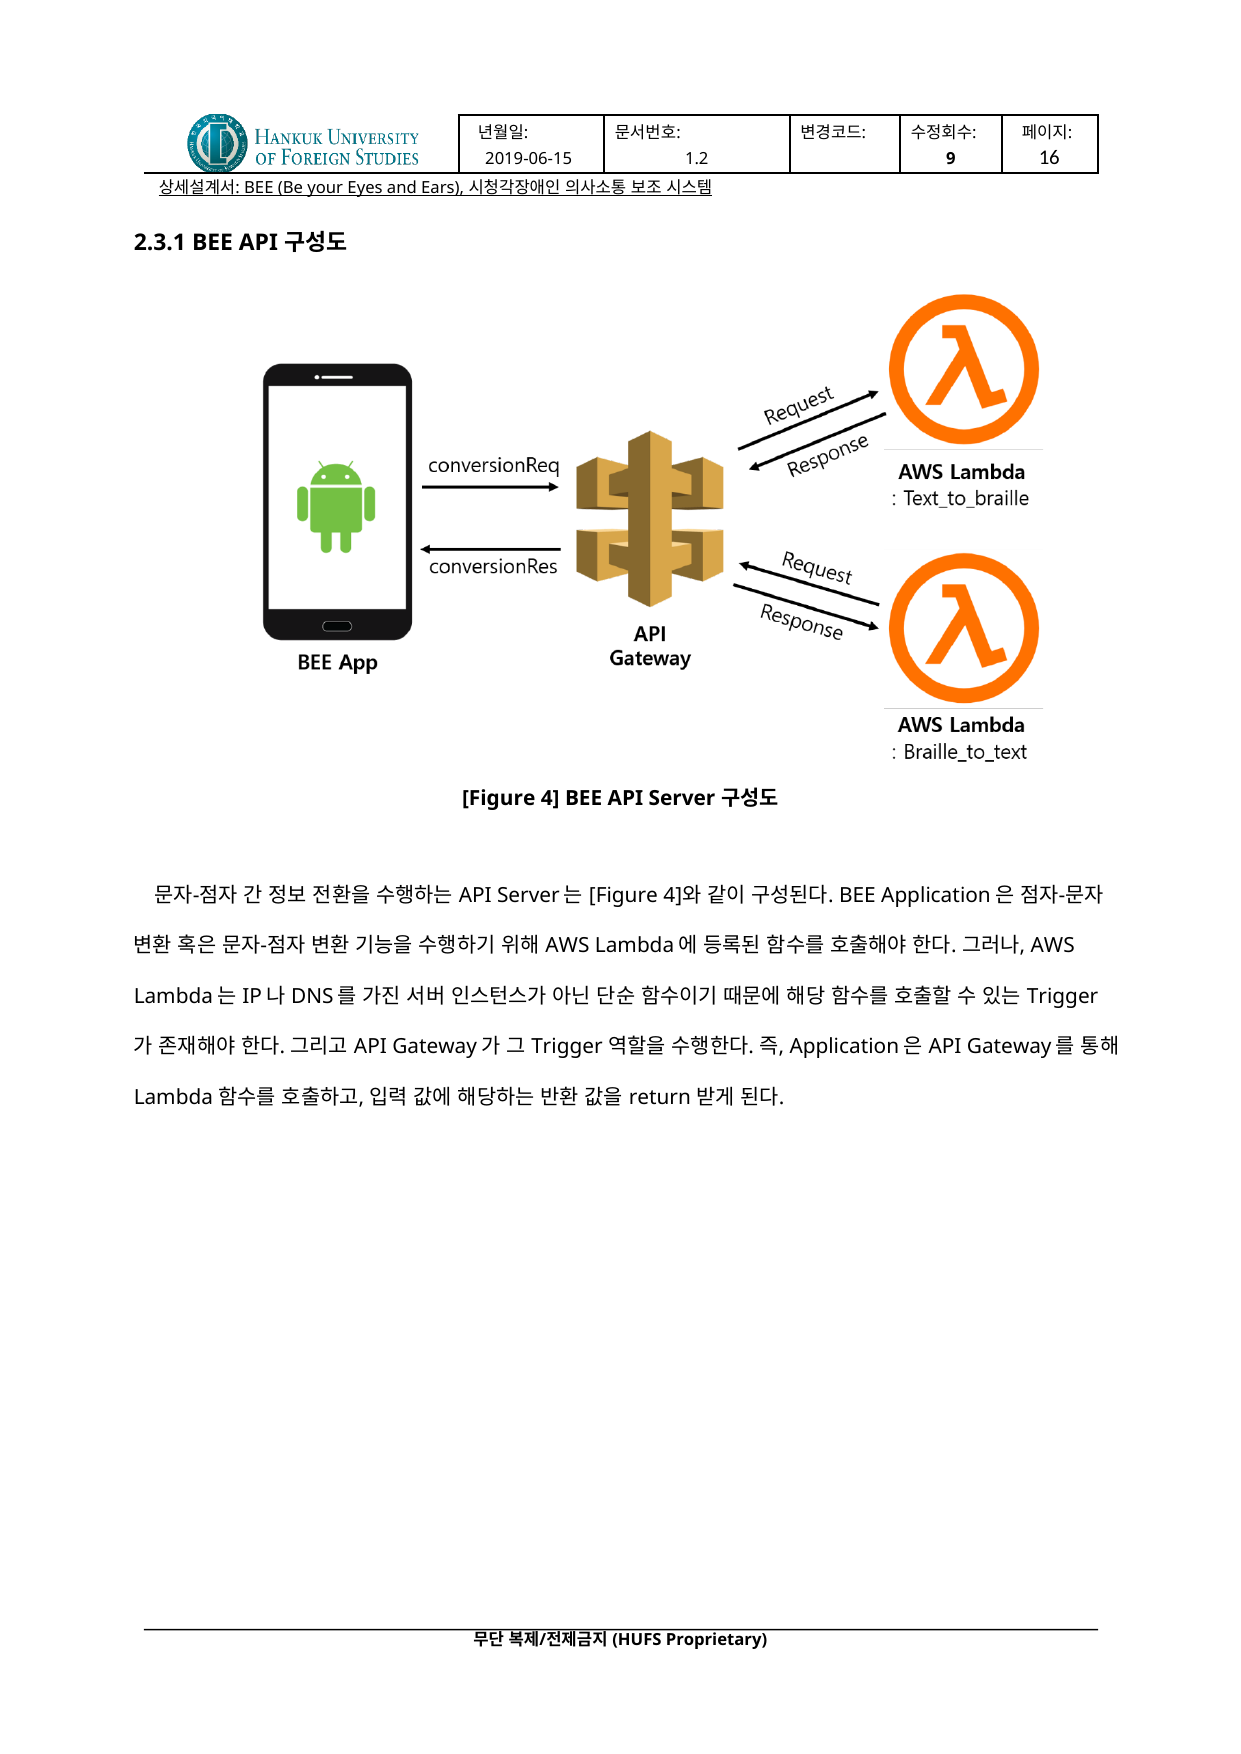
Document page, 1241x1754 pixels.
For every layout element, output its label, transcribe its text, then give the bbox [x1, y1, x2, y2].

text 문자-점자 간 정보 전환을 수행하는 API Server는 [Figure 4]와 같이 구성된다. BEE Application은 점자-문자 변환 혹은 문자-점자 변환 기능을 수행하기 위해 AWS Lambda에 등록된 함수를 호출해야 한다. 그러나, AWS Lambda는 IP나 DNS를 가진 서버 인스턴스가 아닌 단순 함수이기 때문에 해당 함수를 호출할 수 있는 Trigger가 존재해야 한다. 그리고 API Gateway가 그 Trigger 역할을 수행한다. 즉, Application은 API Gateway를 통해 Lambda 함수를 호출하고, 입력 값에 해당하는 반환 값을 return 받게 된다. [133, 862, 1119, 1114]
picture [196, 290, 1044, 775]
picture [187, 114, 419, 172]
subtitle 2.3.1 BEE API 구성도 [133, 224, 1107, 257]
